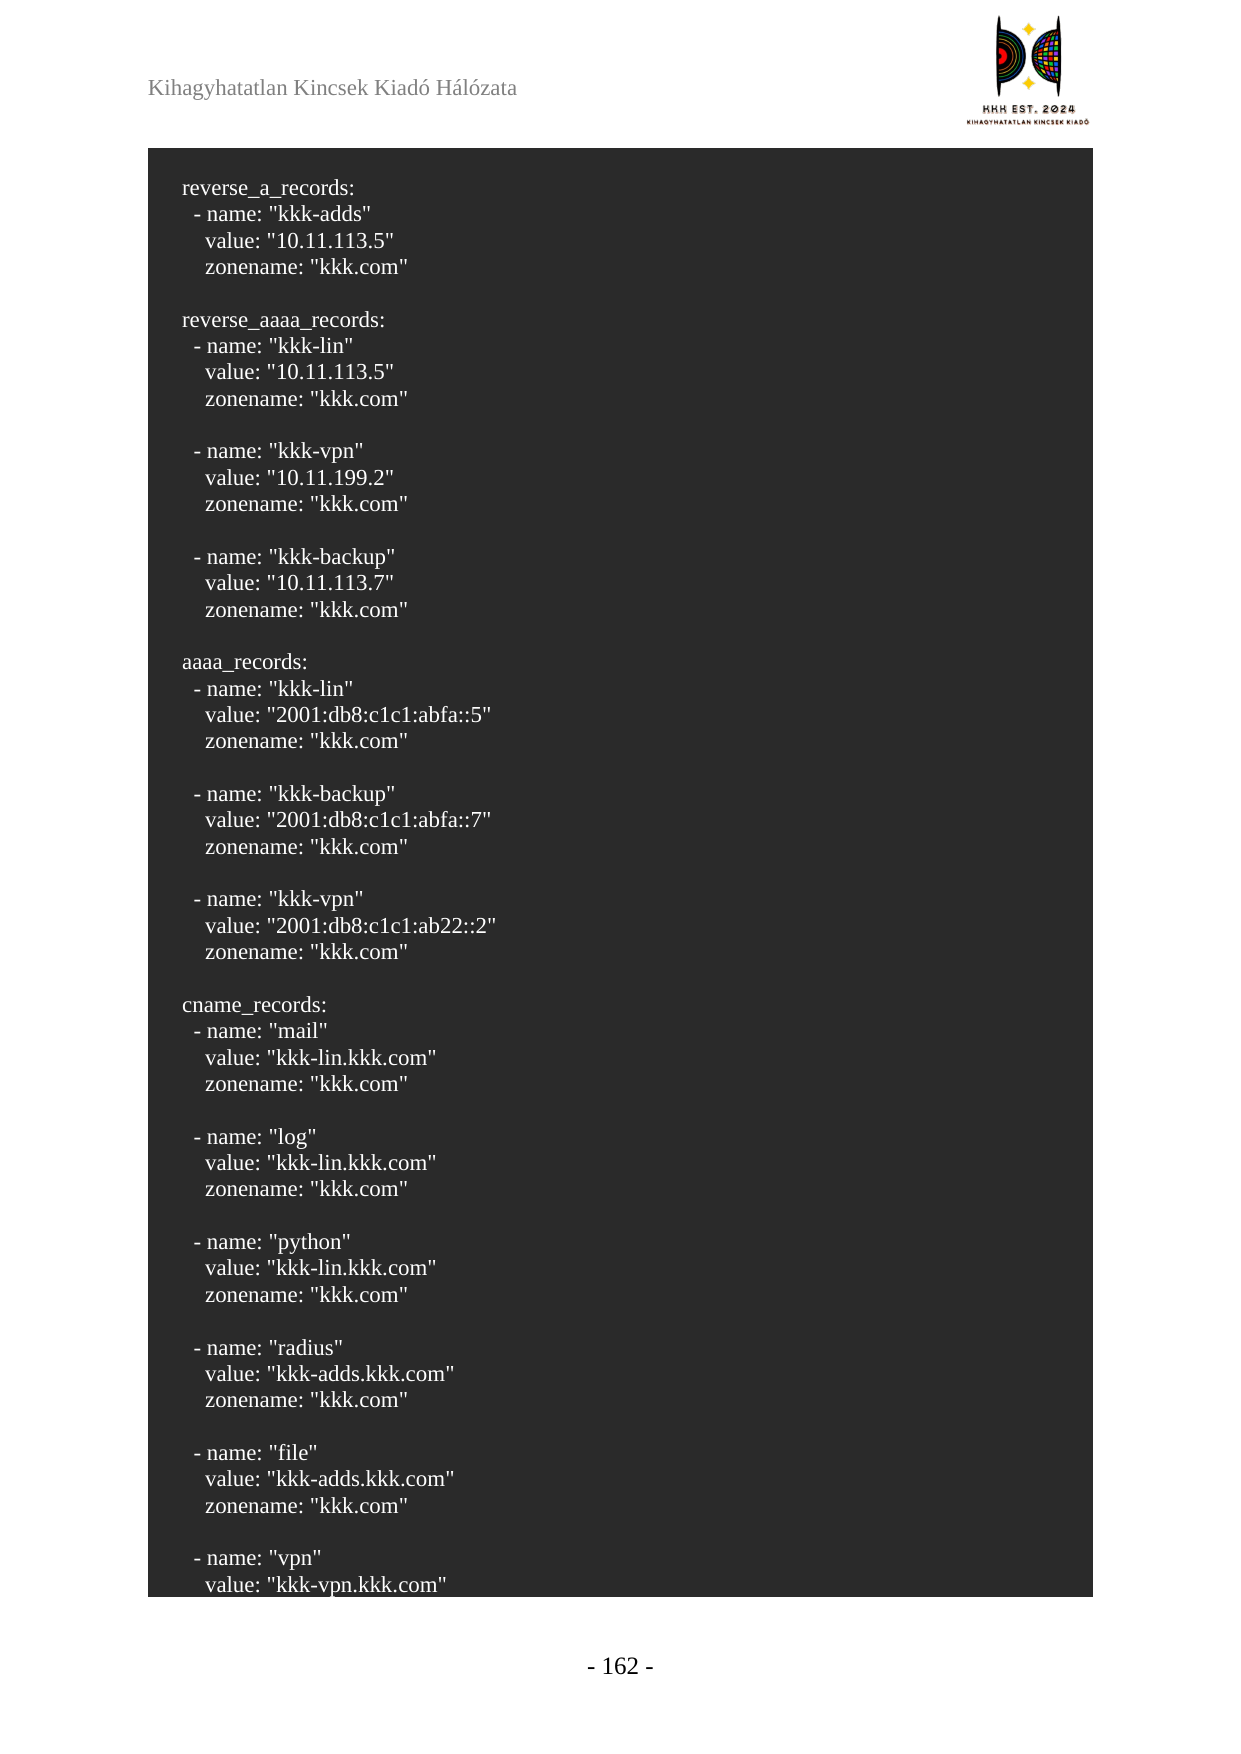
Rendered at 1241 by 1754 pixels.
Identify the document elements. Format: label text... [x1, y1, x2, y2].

text - name: "vpn" [148, 1544, 1093, 1571]
text - name: "file" [148, 1439, 1093, 1465]
text - name: "kkk-vpn" [148, 886, 1093, 912]
text zonename: "kkk.com" [148, 727, 1093, 754]
text zonename: "kkk.com" [148, 1386, 1093, 1413]
text value: "2001:db8:c1c1:abfa::5" [148, 701, 1093, 727]
picture [958, 4, 1094, 130]
text zonename: "kkk.com" [148, 596, 1093, 622]
text zonename: "kkk.com" [148, 1070, 1093, 1096]
text value: "kkk-adds.kkk.com" [148, 1465, 1093, 1492]
text zonename: "kkk.com" [148, 490, 1093, 517]
text zonename: "kkk.com" [148, 833, 1093, 859]
text reverse_aaaa_records: [148, 306, 1093, 332]
text zonename: "kkk.com" [148, 385, 1093, 411]
text - name: "kkk-backup" [148, 780, 1093, 806]
text - name: "mail" [148, 1017, 1093, 1044]
text - name: "radius" [148, 1333, 1093, 1360]
text aaaa_records: [148, 648, 1093, 675]
text value: "kkk-vpn.kkk.com" [148, 1571, 1093, 1597]
text cname_records: [148, 991, 1093, 1017]
text reverse_a_records: [148, 174, 1093, 200]
text value: "kkk-lin.kkk.com" [148, 1044, 1093, 1070]
text zonename: "kkk.com" [148, 253, 1093, 279]
text - name: "kkk-lin" [148, 332, 1093, 358]
text value: "kkk-adds.kkk.com" [148, 1360, 1093, 1386]
text - name: "kkk-backup" [148, 543, 1093, 569]
text - name: "kkk-vpn" [148, 437, 1093, 464]
text value: "kkk-lin.kkk.com" [148, 1254, 1093, 1281]
text zonename: "kkk.com" [148, 1175, 1093, 1202]
text - name: "kkk-adds" [148, 200, 1093, 227]
text value: "2001:db8:c1c1:abfa::7" [148, 806, 1093, 833]
text - name: "python" [148, 1228, 1093, 1254]
text value: "10.11.113.5" [148, 358, 1093, 385]
text value: "kkk-lin.kkk.com" [148, 1149, 1093, 1175]
text value: "10.11.113.5" [148, 227, 1093, 253]
text value: "10.11.113.7" [148, 569, 1093, 596]
text zonename: "kkk.com" [148, 938, 1093, 964]
text value: "10.11.199.2" [148, 464, 1093, 490]
text zonename: "kkk.com" [148, 1492, 1093, 1518]
text - name: "log" [148, 1123, 1093, 1149]
text - name: "kkk-lin" [148, 675, 1093, 701]
text value: "2001:db8:c1c1:ab22::2" [148, 912, 1093, 938]
text zonename: "kkk.com" [148, 1281, 1093, 1307]
